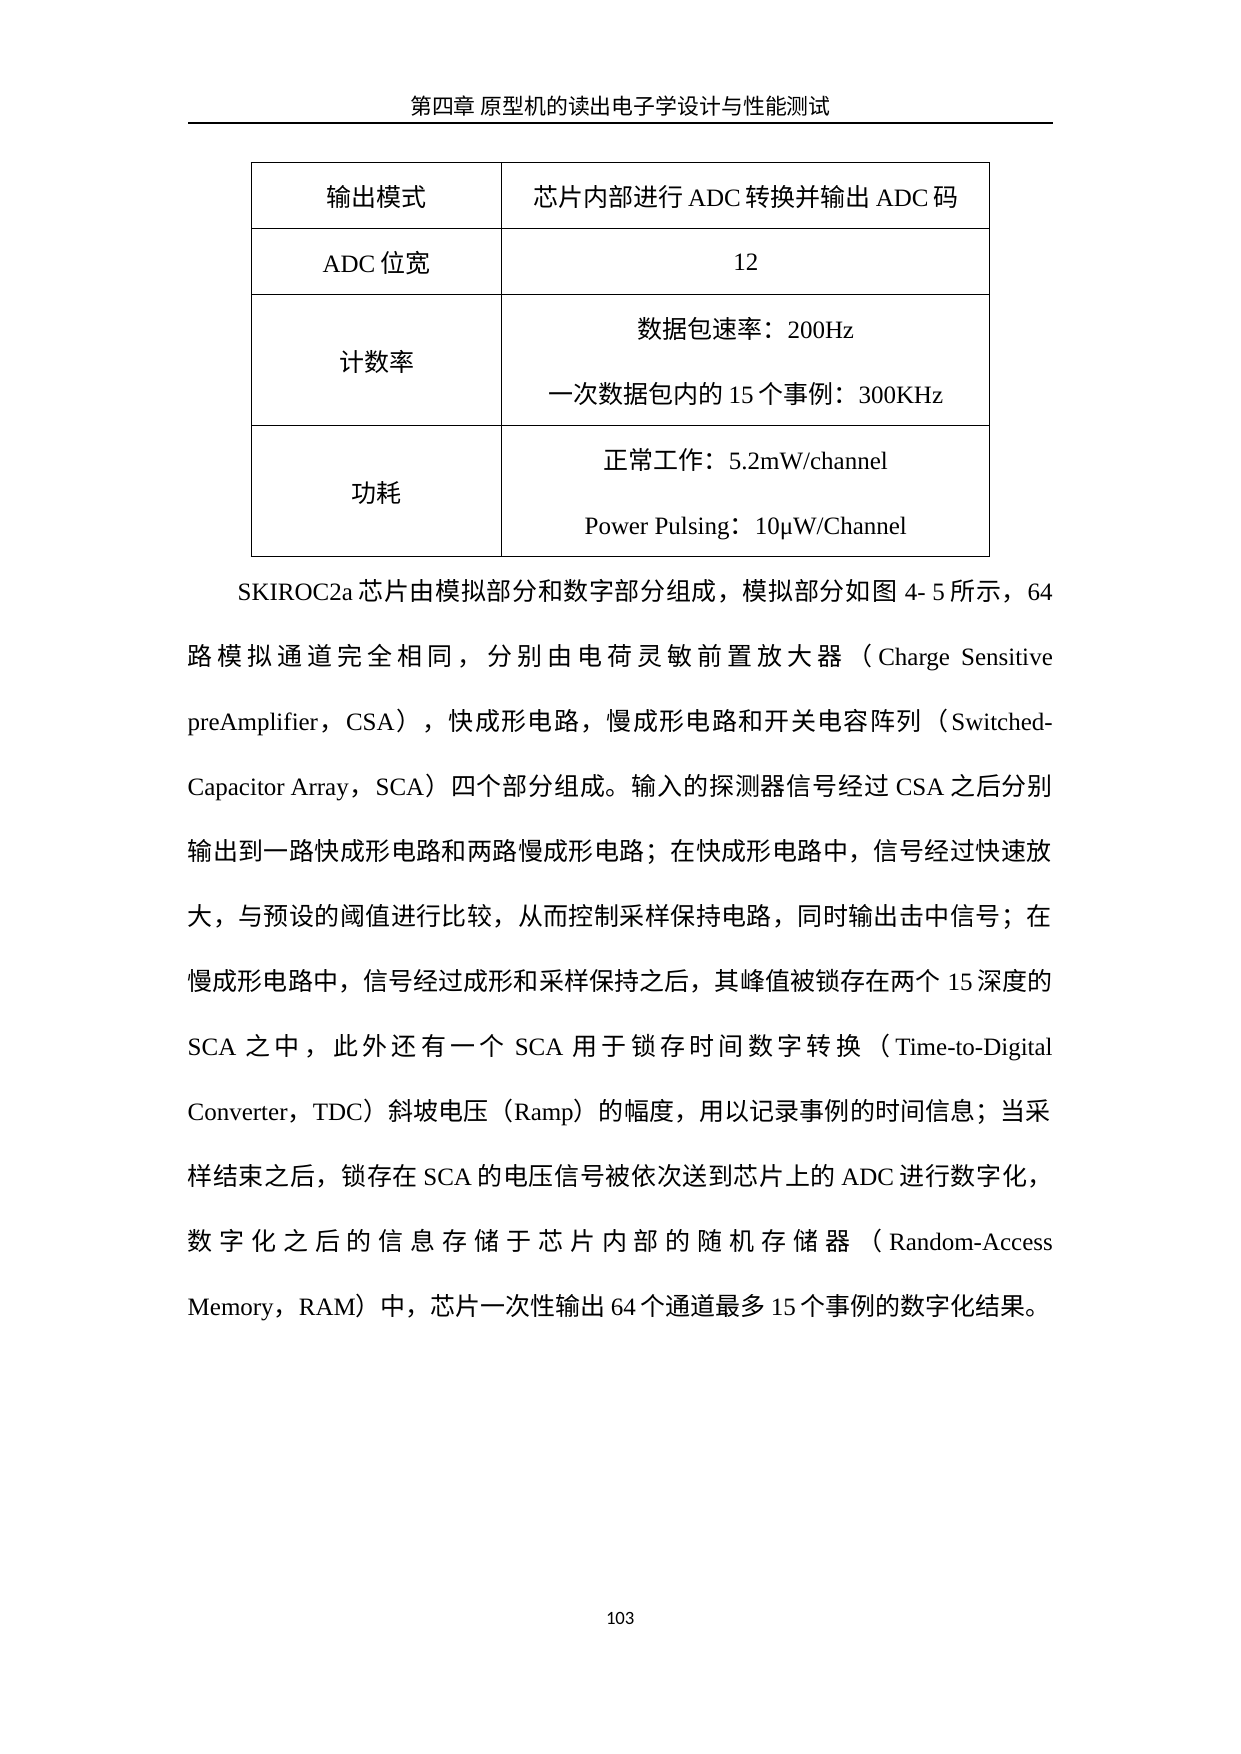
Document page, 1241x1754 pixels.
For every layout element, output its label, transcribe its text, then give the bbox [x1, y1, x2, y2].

table_cell 功耗 [252, 426, 501, 556]
table_cell 计数率 [252, 295, 501, 425]
table_cell 12 [502, 229, 989, 294]
table_cell 正常工作：5.2mW/channel Power Pulsing：10μW/Channel [502, 426, 989, 556]
table_cell 芯片内部进行ADC转换并输出ADC码 [502, 163, 989, 228]
text SKIROC2a芯片由模拟部分和数字部分组成，模拟部分如图 4- 5所示，64路模拟通道完全相同，分别由电荷灵敏前置放大器（Charge Sensitive preAmplifier，CSA），快成形电路，慢成形电路和开关电容阵列（Switched-Capacitor Array，SCA）四个部分组成。输入的探测器信号经过CSA之后分别输出到一路快成形电路和两路慢成形电路；在快成形电路中，信号经过快速放大，与预设的阈值进行比较，从而控制采样保持电路，同时输出击中信号；在慢成形电路中，信号经过成形和采样保持之后，其峰值被锁存在两个15深度的SCA之中，此外还有一个SCA用于锁存时间数字转换（Time-to-Digital Converter，TDC）斜坡电压（Ramp）的幅度，用以记录事例的时间信息；当采样结束之后，锁存在SCA的电压信号被依次送到芯片上的ADC进行数字化，数字化之后的信息存储于芯片内部的随机存储器（Random-Access Memory，RAM）中，芯片一次性输出64个通道最多15个事例的数字化结果。 [187, 557, 1053, 1337]
table_cell 数据包速率：200Hz 一次数据包内的15个事例：300KHz [502, 295, 989, 425]
table_cell 输出模式 [252, 163, 501, 228]
table_cell ADC位宽 [252, 229, 501, 294]
